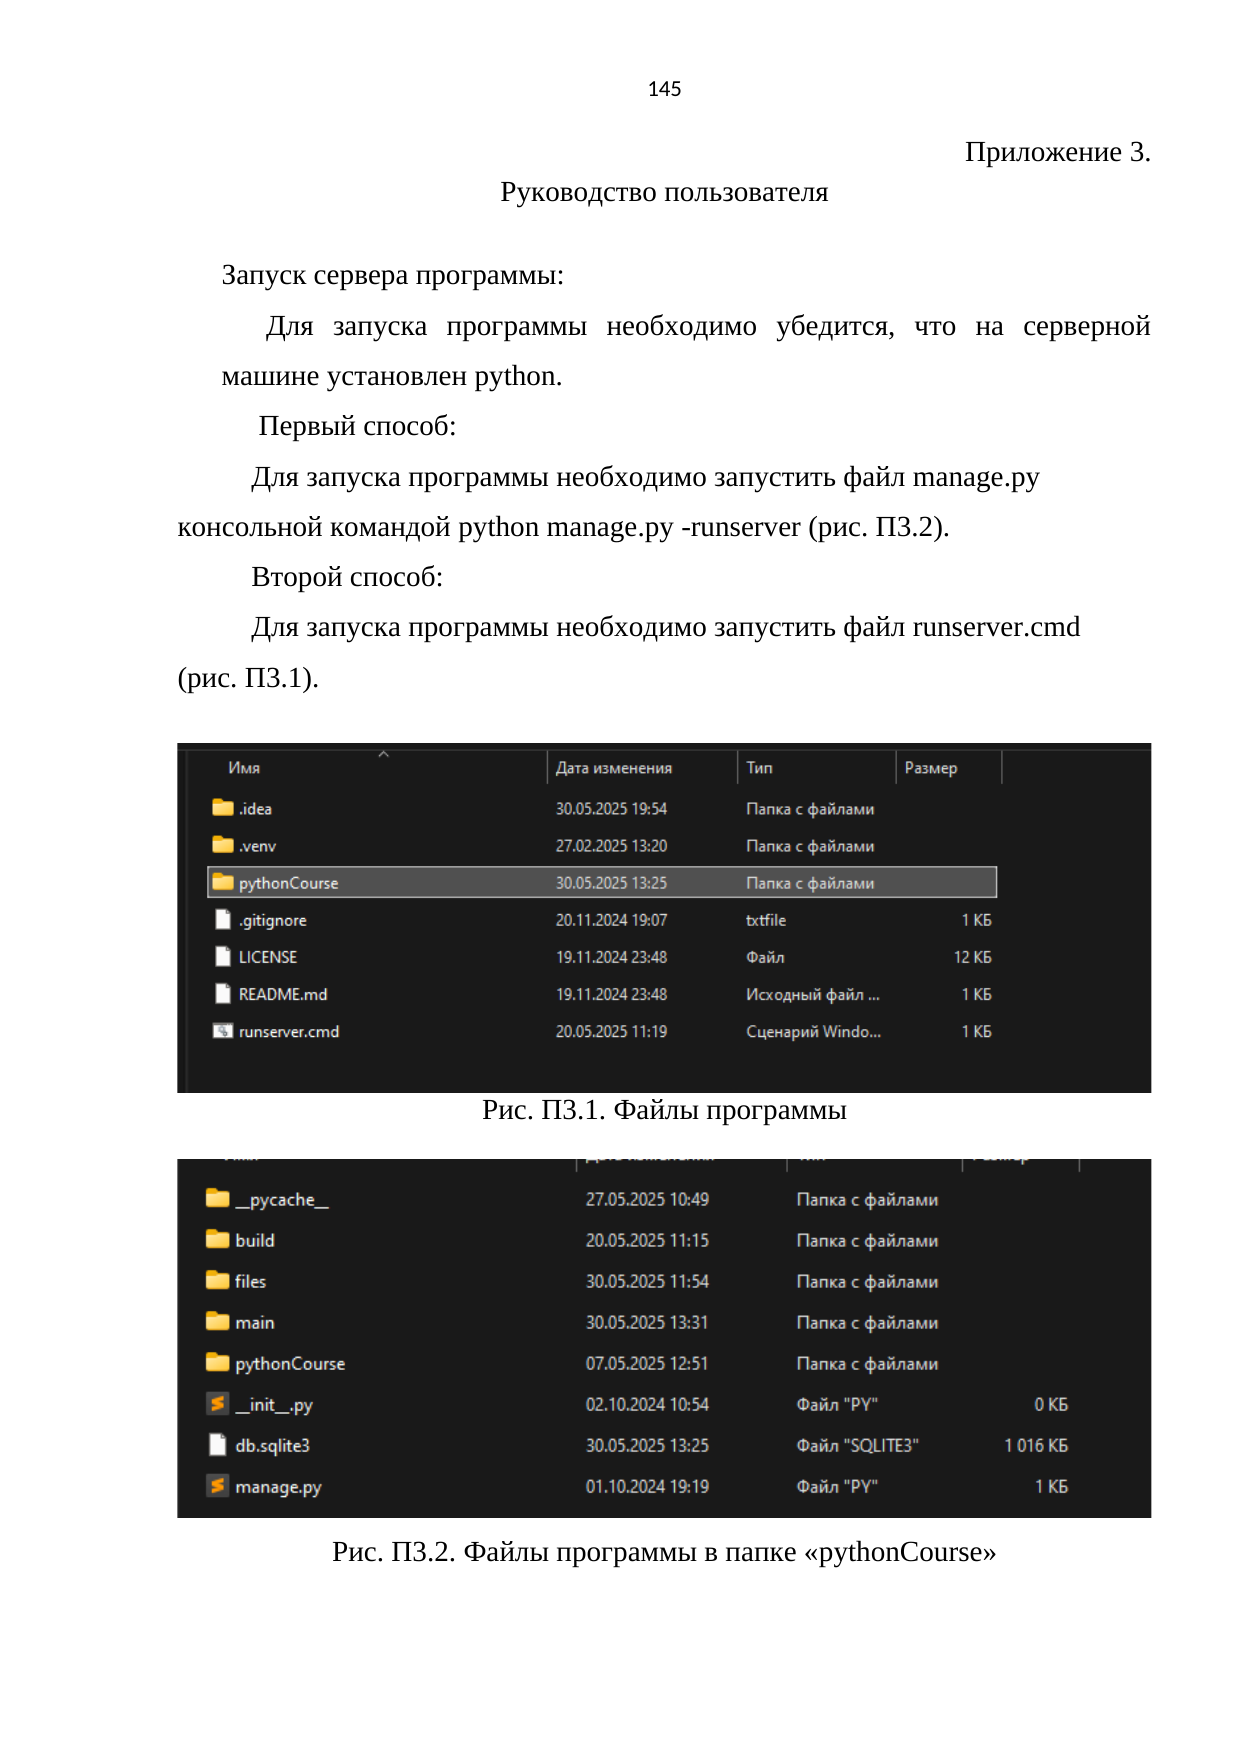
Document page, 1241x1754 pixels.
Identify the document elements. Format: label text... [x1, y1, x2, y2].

text Первый способ: [177, 408, 1152, 442]
picture [177, 1159, 1152, 1518]
text Для запуска программы необходимо убедится, что на серверной машине установлен python. [221, 308, 1152, 392]
text Запуск сервера программы: [177, 257, 1152, 291]
text Рис. П3.1. Файлы программы [177, 1093, 1152, 1126]
subtitle Приложение 3. [177, 134, 1152, 168]
text Рис. П3.2. Файлы программы в папке «pythonCourse» [177, 1534, 1152, 1568]
text Для запуска программы необходимо запустить файл runserver.cmd (рис. П3.1). [177, 609, 1152, 693]
text Для запуска программы необходимо запустить файл manage.py консольной командой python manage.py -runserver (рис. П3.2). [177, 459, 1152, 542]
text Второй способ: [177, 559, 1152, 593]
picture [177, 743, 1152, 1093]
subtitle Руководство пользователя [177, 174, 1152, 208]
